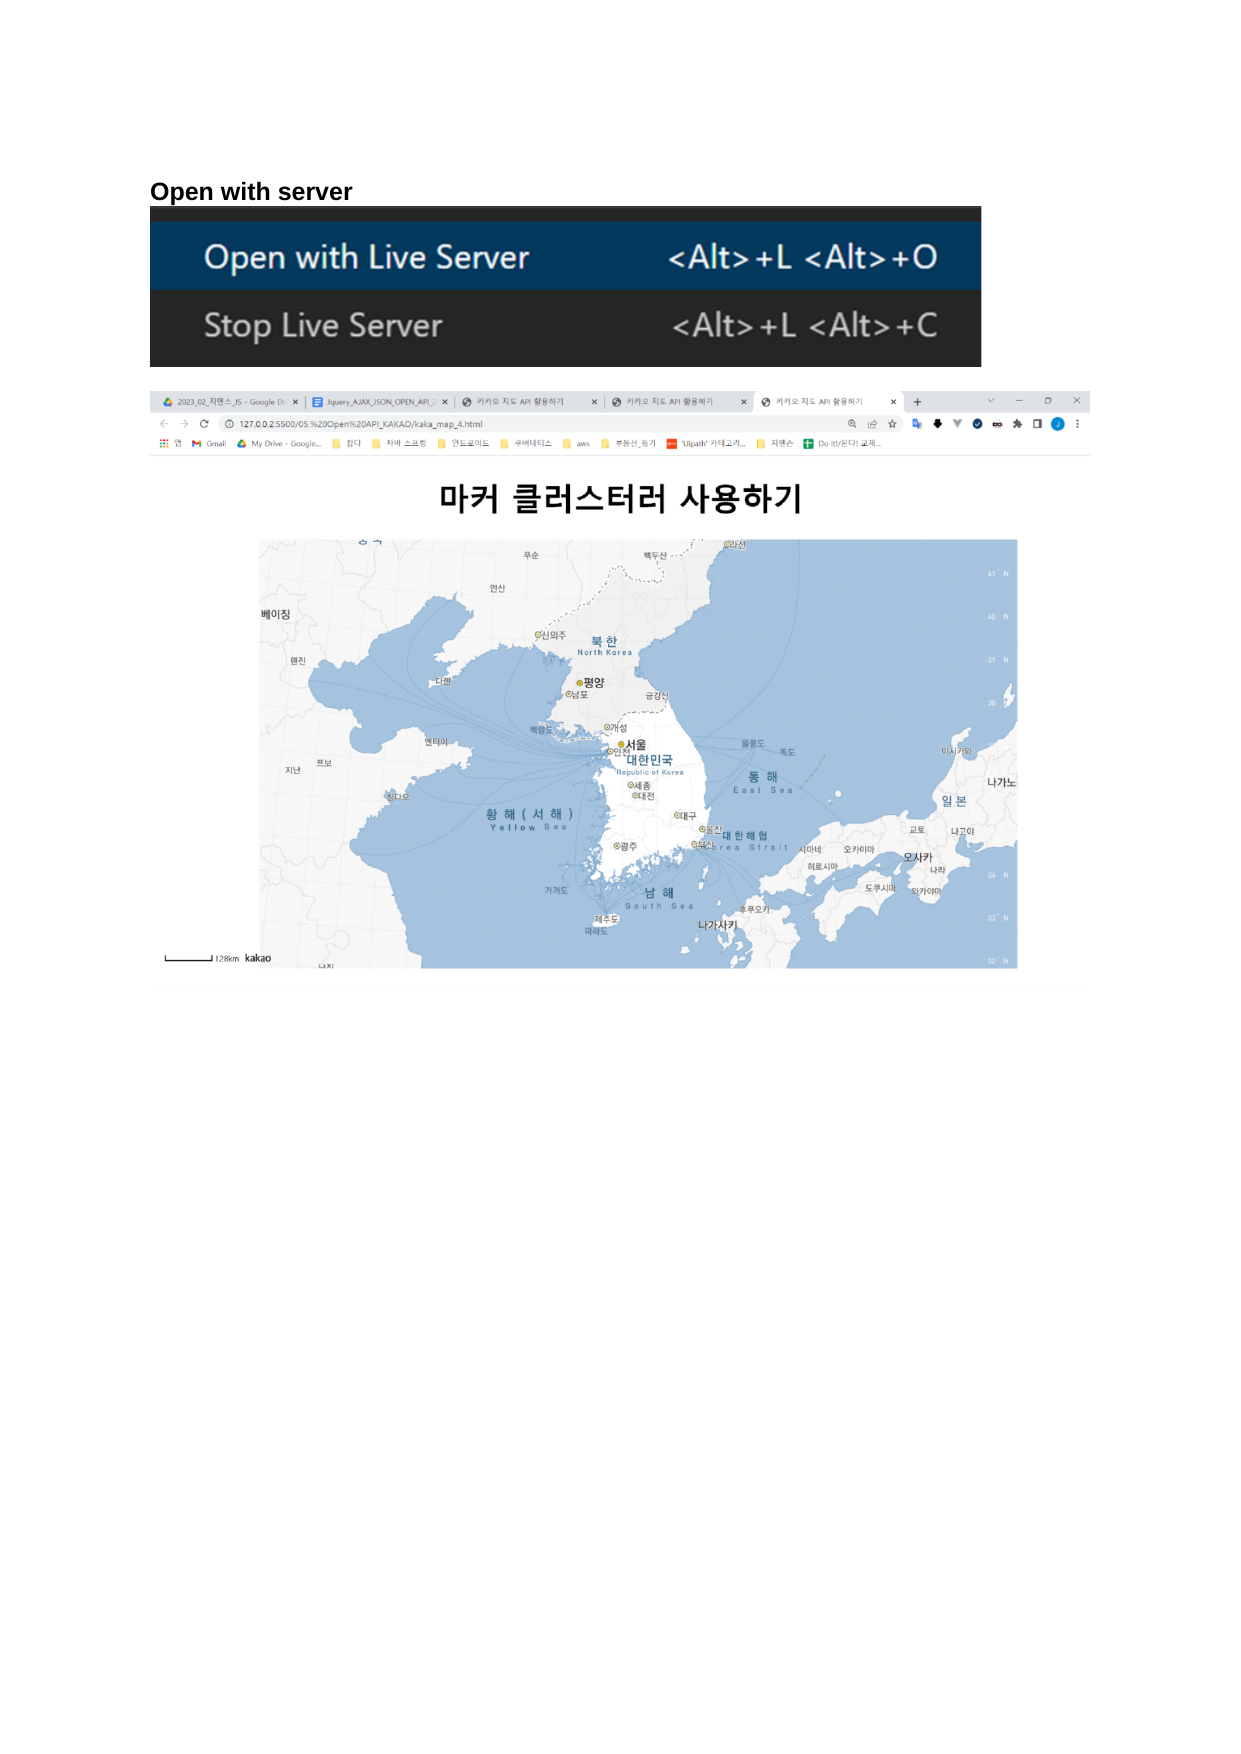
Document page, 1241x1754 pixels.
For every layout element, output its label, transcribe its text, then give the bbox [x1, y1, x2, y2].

picture [150, 206, 982, 367]
picture [150, 391, 1091, 987]
